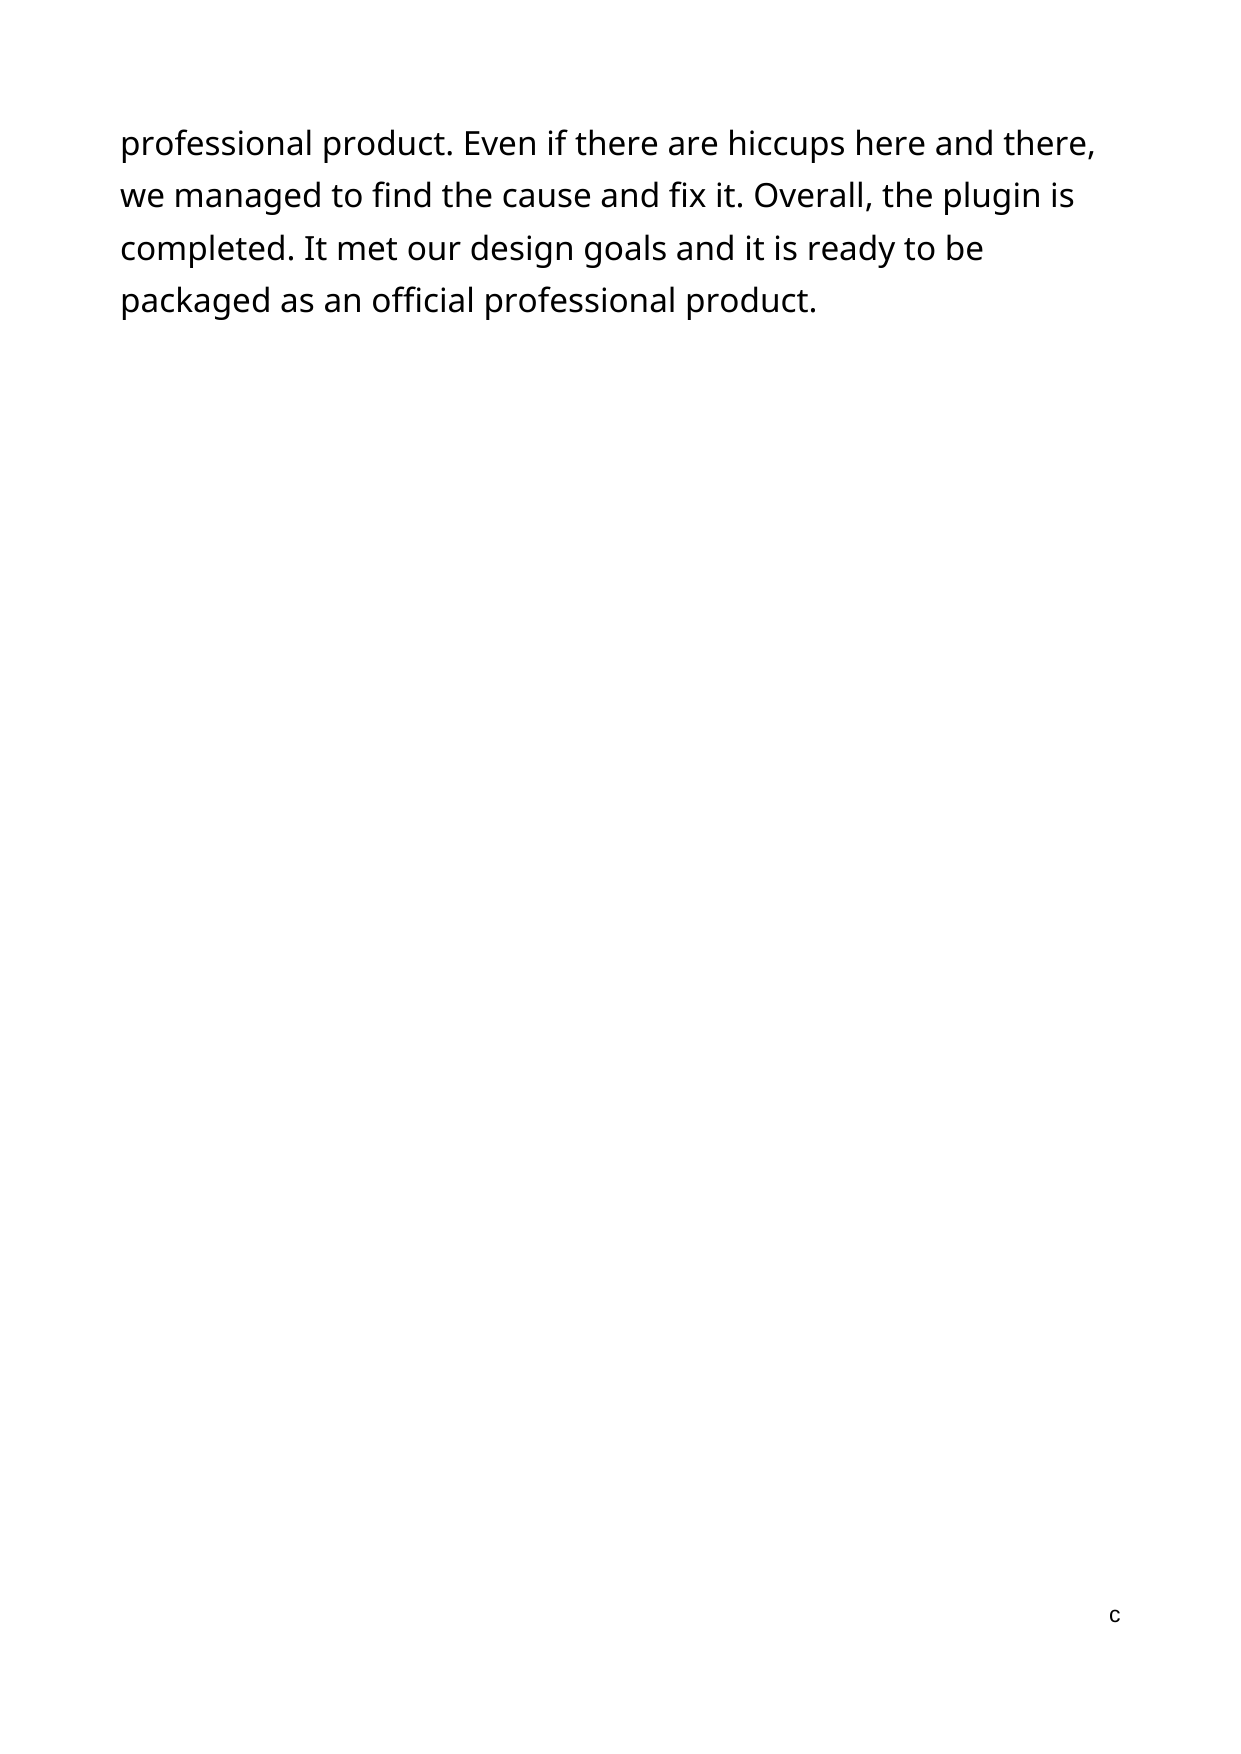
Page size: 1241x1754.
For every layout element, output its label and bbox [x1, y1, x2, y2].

text [120, 120, 1120, 322]
